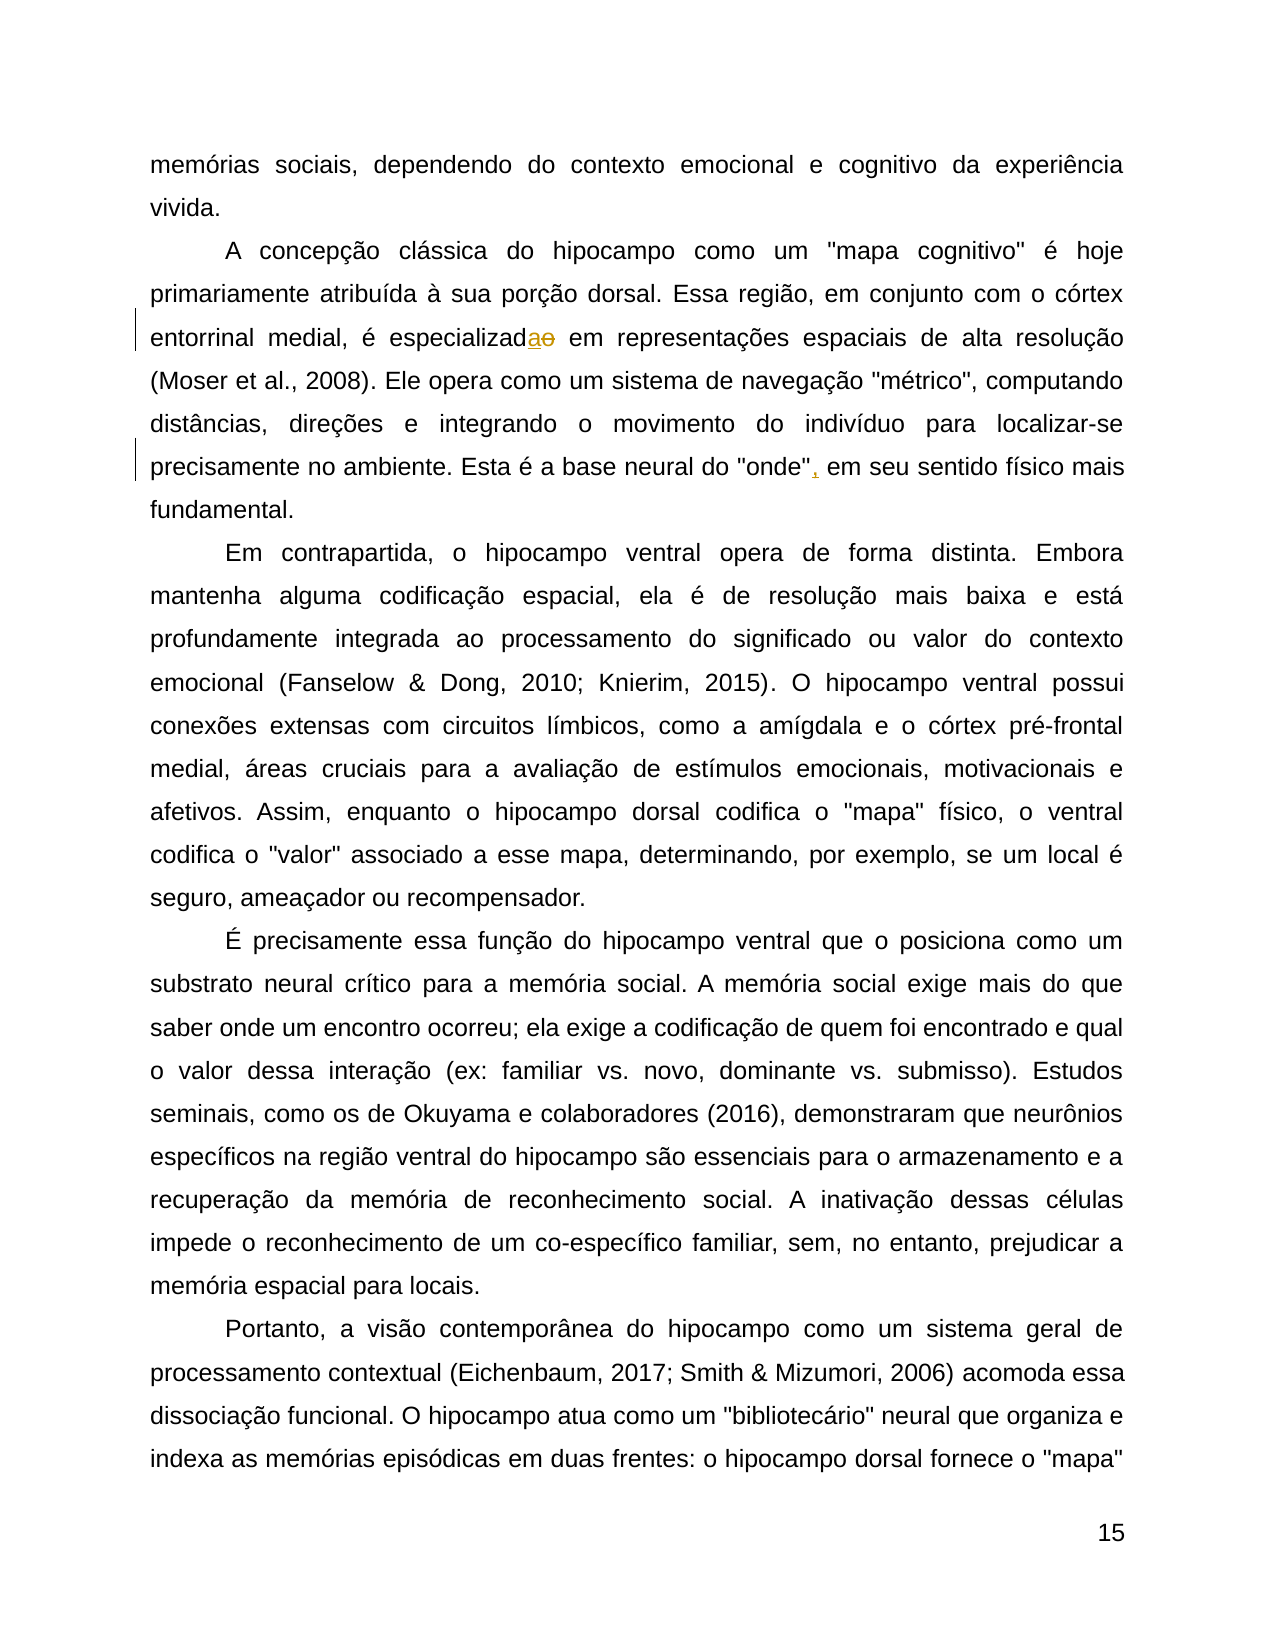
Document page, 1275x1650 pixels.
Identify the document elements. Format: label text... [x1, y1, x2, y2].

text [150, 1314, 1125, 1472]
text A concepção clássica do hipocampo como um "mapa cognitivo" é hoje primariamente atribuída à sua porção dorsal. Essa região, em conjunto com o córtex entorrinal medial, é especializad em representações espaciais de alta resolução (Moser et al., 2008). Ele opera como um sistema de navegação "métrico", computando distâncias, direções e integrando o movimento do indivíduo para localizar-se precisamente no ambiente. Esta é a base neural do "onde" em seu sentido físico mais fundamental. [150, 236, 1125, 524]
text É precisamente essa função do hipocampo ventral que o posiciona como um substrato neural crítico para a memória social. A memória social exige mais do que saber onde um encontro ocorreu; ela exige a codificação de quem foi encontrado e qual o valor dessa interação (ex: familiar vs. novo, dominante vs. submisso). Estudos seminais, como os de Okuyama e colaboradores (2016), demonstraram que neurônios específicos na região ventral do hipocampo são essenciais para o armazenamento e a recuperação da memória de reconhecimento social. A inativação dessas células impede o reconhecimento de um co-específico familiar, sem, no entanto, prejudicar a memória espacial para locais. [150, 926, 1125, 1300]
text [150, 150, 1125, 222]
text Em contrapartida, o hipocampo ventral opera de forma distinta. Embora mantenha alguma codificação espacial, ela é de resolução mais baixa e está profundamente integrada ao processamento do significado ou valor do contexto emocional (Fanselow & Dong, 2010; Knierim, 2015). O hipocampo ventral possui conexões extensas com circuitos límbicos, como a amígdala e o córtex pré-frontal medial, áreas cruciais para a avaliação de estímulos emocionais, motivacionais e afetivos. Assim, enquanto o hipocampo dorsal codifica o "mapa" físico, o ventral codifica o "valor" associado a esse mapa, determinando, por exemplo, se um local é seguro, ameaçador ou recompensador. [150, 538, 1125, 912]
